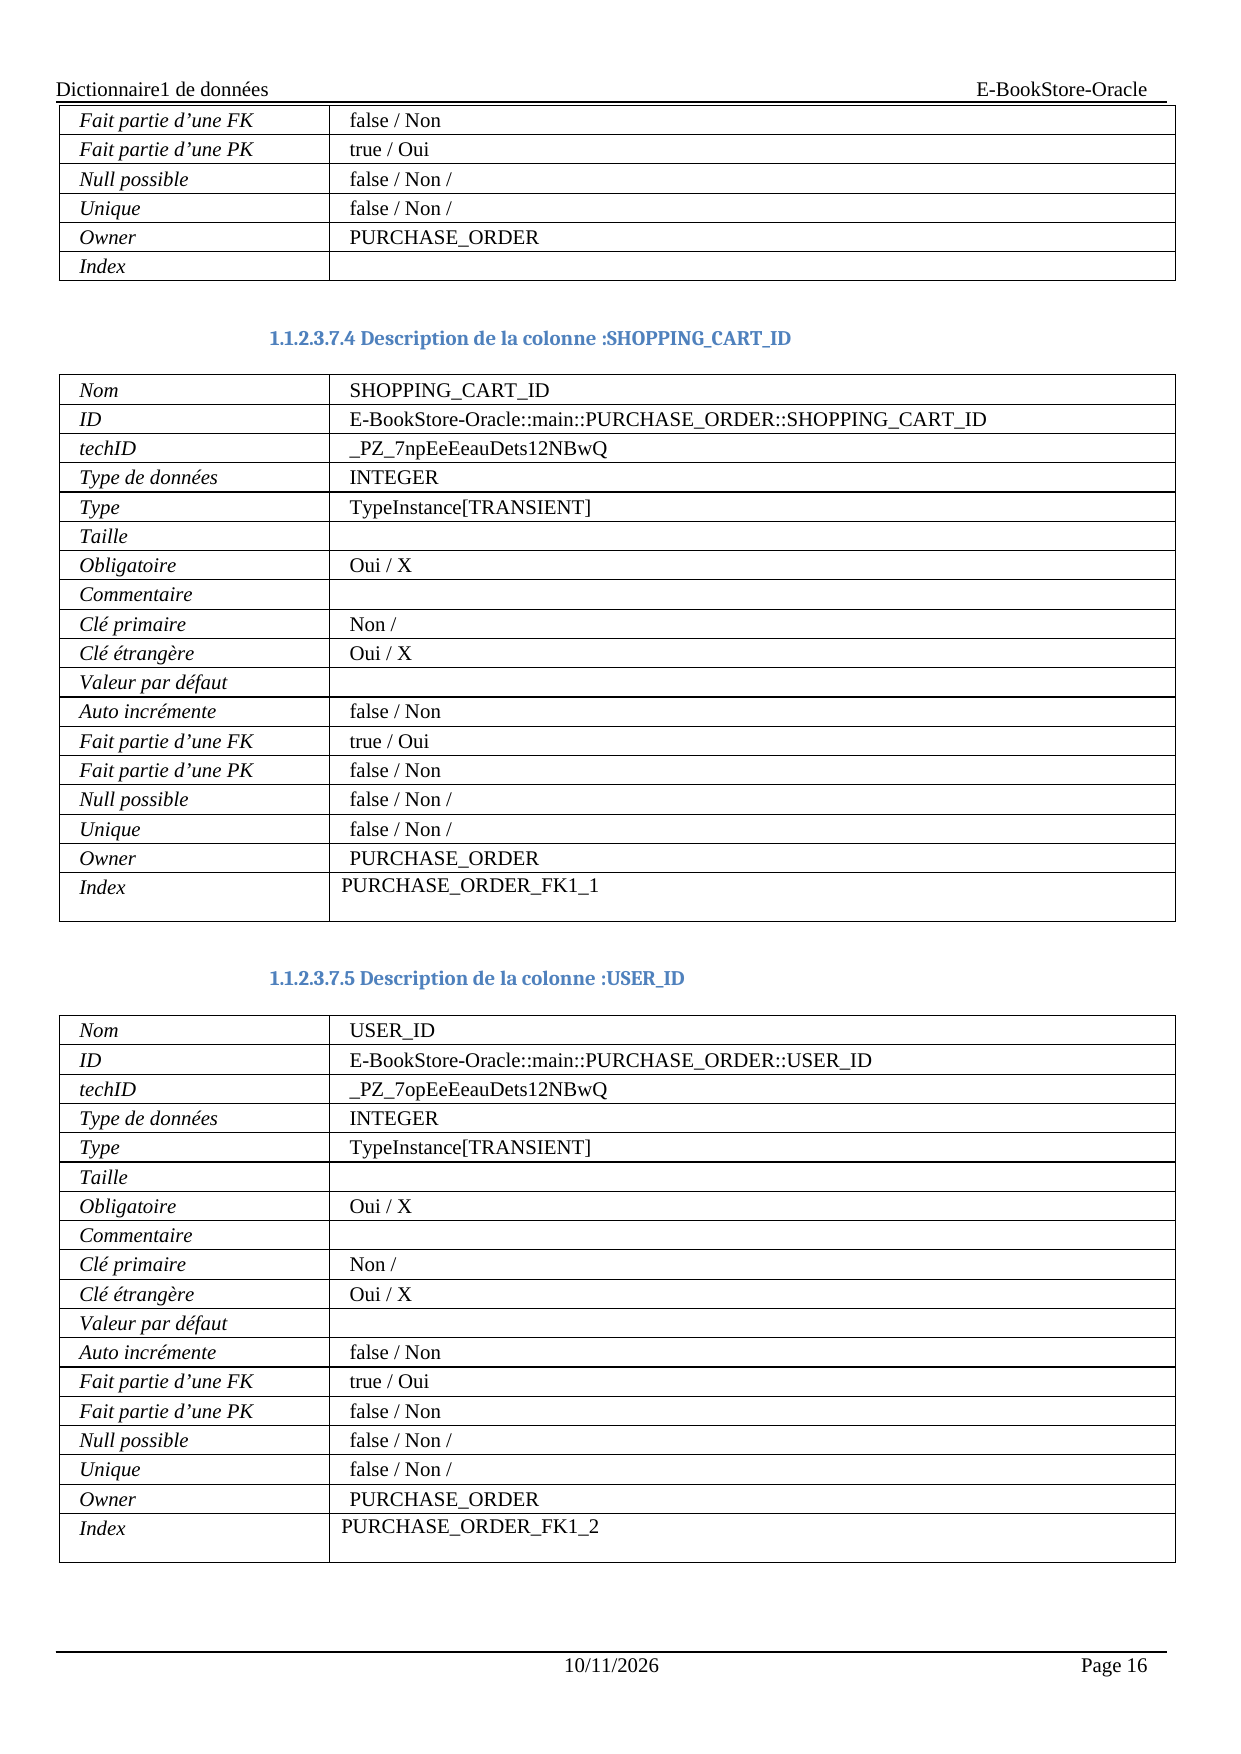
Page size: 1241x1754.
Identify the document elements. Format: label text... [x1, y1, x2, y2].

table_header SHOPPING_CART_ID [330, 375, 1175, 404]
table_cell Oui / X [330, 1280, 1175, 1308]
table_cell E-BookStore-Oracle::main::PURCHASE_ORDER::SHOPPING_CART_ID [330, 405, 1175, 433]
table_cell false / Non / [330, 1426, 1175, 1454]
table_cell Non / [330, 610, 1175, 638]
table_cell [330, 522, 1175, 550]
table_cell Fait partie d’une FK [60, 727, 329, 755]
table_cell Null possible [60, 1426, 329, 1454]
table_cell ID [60, 405, 329, 433]
table_cell Fait partie d’une FK [60, 106, 329, 134]
table_cell [330, 1163, 1175, 1191]
table_cell false / Non [330, 106, 1175, 134]
table_cell false / Non / [330, 194, 1175, 222]
table_cell Type [60, 1133, 329, 1161]
table_cell Index [60, 1514, 329, 1562]
table_cell ID [60, 1045, 329, 1074]
table_cell Unique [60, 194, 329, 222]
table_cell Commentaire [60, 580, 329, 608]
table_cell Null possible [60, 164, 329, 193]
table_cell E-BookStore-Oracle::main::PURCHASE_ORDER::USER_ID [330, 1045, 1175, 1074]
table_cell Type [60, 493, 329, 521]
table_cell Non / [330, 1250, 1175, 1278]
table_cell Owner [60, 223, 329, 251]
table_cell false / Non / [330, 164, 1175, 193]
table_cell PURCHASE_ORDER [330, 844, 1175, 872]
table_cell [330, 1221, 1175, 1249]
table_cell _PZ_7npEeEeauDets12NBwQ [330, 434, 1175, 462]
table_cell Clé primaire [60, 610, 329, 638]
table_cell Oui / X [330, 639, 1175, 667]
table_cell techID [60, 1075, 329, 1103]
table_cell false / Non [330, 1338, 1175, 1366]
table_cell true / Oui [330, 727, 1175, 755]
table_cell false / Non [330, 1397, 1175, 1425]
table_cell Owner [60, 844, 329, 872]
table_cell Unique [60, 815, 329, 843]
table_cell Clé étrangère [60, 1280, 329, 1308]
table_cell [330, 252, 1175, 280]
table_cell Index [60, 873, 329, 921]
table_cell false / Non [330, 756, 1175, 784]
table_cell TypeInstance[TRANSIENT] [330, 1133, 1175, 1161]
table_cell false / Non / [330, 1455, 1175, 1483]
table_cell Valeur par défaut [60, 668, 329, 696]
table_cell PURCHASE_ORDER [330, 1485, 1175, 1513]
table_cell _PZ_7opEeEeauDets12NBwQ [330, 1075, 1175, 1103]
table_cell Valeur par défaut [60, 1309, 329, 1337]
table_cell Clé primaire [60, 1250, 329, 1278]
table_cell [330, 668, 1175, 696]
table_cell PURCHASE_ORDER [330, 223, 1175, 251]
table_cell TypeInstance[TRANSIENT] [330, 493, 1175, 521]
subtitle Description de la colonne :USER_ID [270, 967, 1175, 991]
table_cell PURCHASE_ORDER_FK1_2 [330, 1514, 1175, 1562]
table_cell false / Non / [330, 815, 1175, 843]
table_cell Fait partie d’une PK [60, 756, 329, 784]
table_cell techID [60, 434, 329, 462]
table_cell Taille [60, 1163, 329, 1191]
table_cell false / Non [330, 698, 1175, 726]
table_cell Fait partie d’une PK [60, 135, 329, 163]
table_cell Oui / X [330, 551, 1175, 579]
table_cell [330, 580, 1175, 608]
table_cell Commentaire [60, 1221, 329, 1249]
table_cell Unique [60, 1455, 329, 1483]
table_cell [330, 1309, 1175, 1337]
table_cell true / Oui [330, 1368, 1175, 1396]
table_cell Obligatoire [60, 551, 329, 579]
table_cell Index [60, 252, 329, 280]
table_cell PURCHASE_ORDER_FK1_1 [330, 873, 1175, 921]
subtitle Description de la colonne :SHOPPING_CART_ID [270, 326, 1175, 350]
table_cell Null possible [60, 785, 329, 813]
table_cell Owner [60, 1485, 329, 1513]
table_cell false / Non / [330, 785, 1175, 813]
table_cell Fait partie d’une FK [60, 1368, 329, 1396]
table_cell INTEGER [330, 1104, 1175, 1132]
table_cell Auto incrémente [60, 1338, 329, 1366]
table_cell Type de données [60, 463, 329, 491]
table_cell INTEGER [330, 463, 1175, 491]
table_cell Taille [60, 522, 329, 550]
table_header USER_ID [330, 1016, 1175, 1044]
table_cell Clé étrangère [60, 639, 329, 667]
table_cell Oui / X [330, 1192, 1175, 1220]
table_cell Auto incrémente [60, 698, 329, 726]
table_header Nom [60, 1016, 329, 1044]
table_cell Obligatoire [60, 1192, 329, 1220]
table_cell Type de données [60, 1104, 329, 1132]
table_cell Fait partie d’une PK [60, 1397, 329, 1425]
table_header Nom [60, 375, 329, 404]
table_cell true / Oui [330, 135, 1175, 163]
